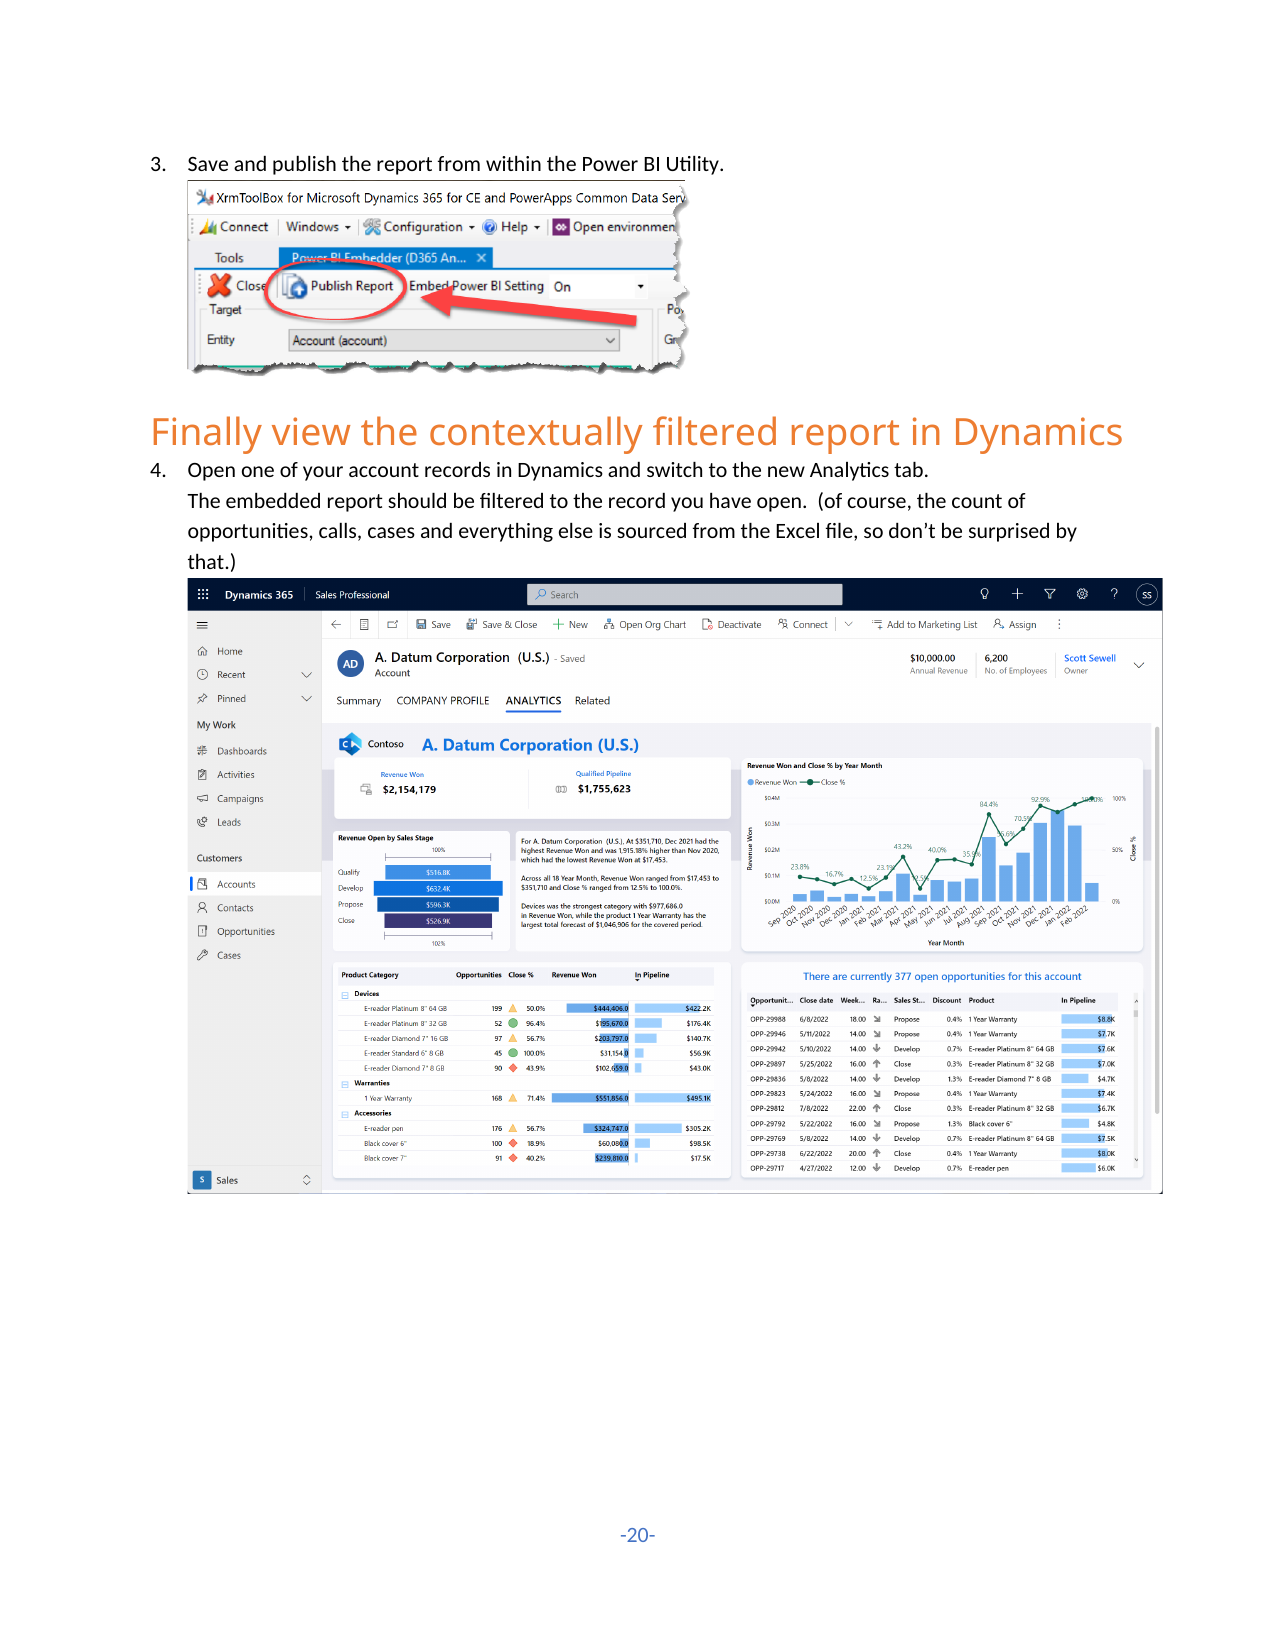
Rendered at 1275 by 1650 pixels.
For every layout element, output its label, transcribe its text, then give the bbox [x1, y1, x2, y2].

picture [187, 578, 1163, 1194]
picture [187, 180, 691, 377]
subtitle Finally view the contextually filtered report in Dynamics [150, 405, 1125, 456]
